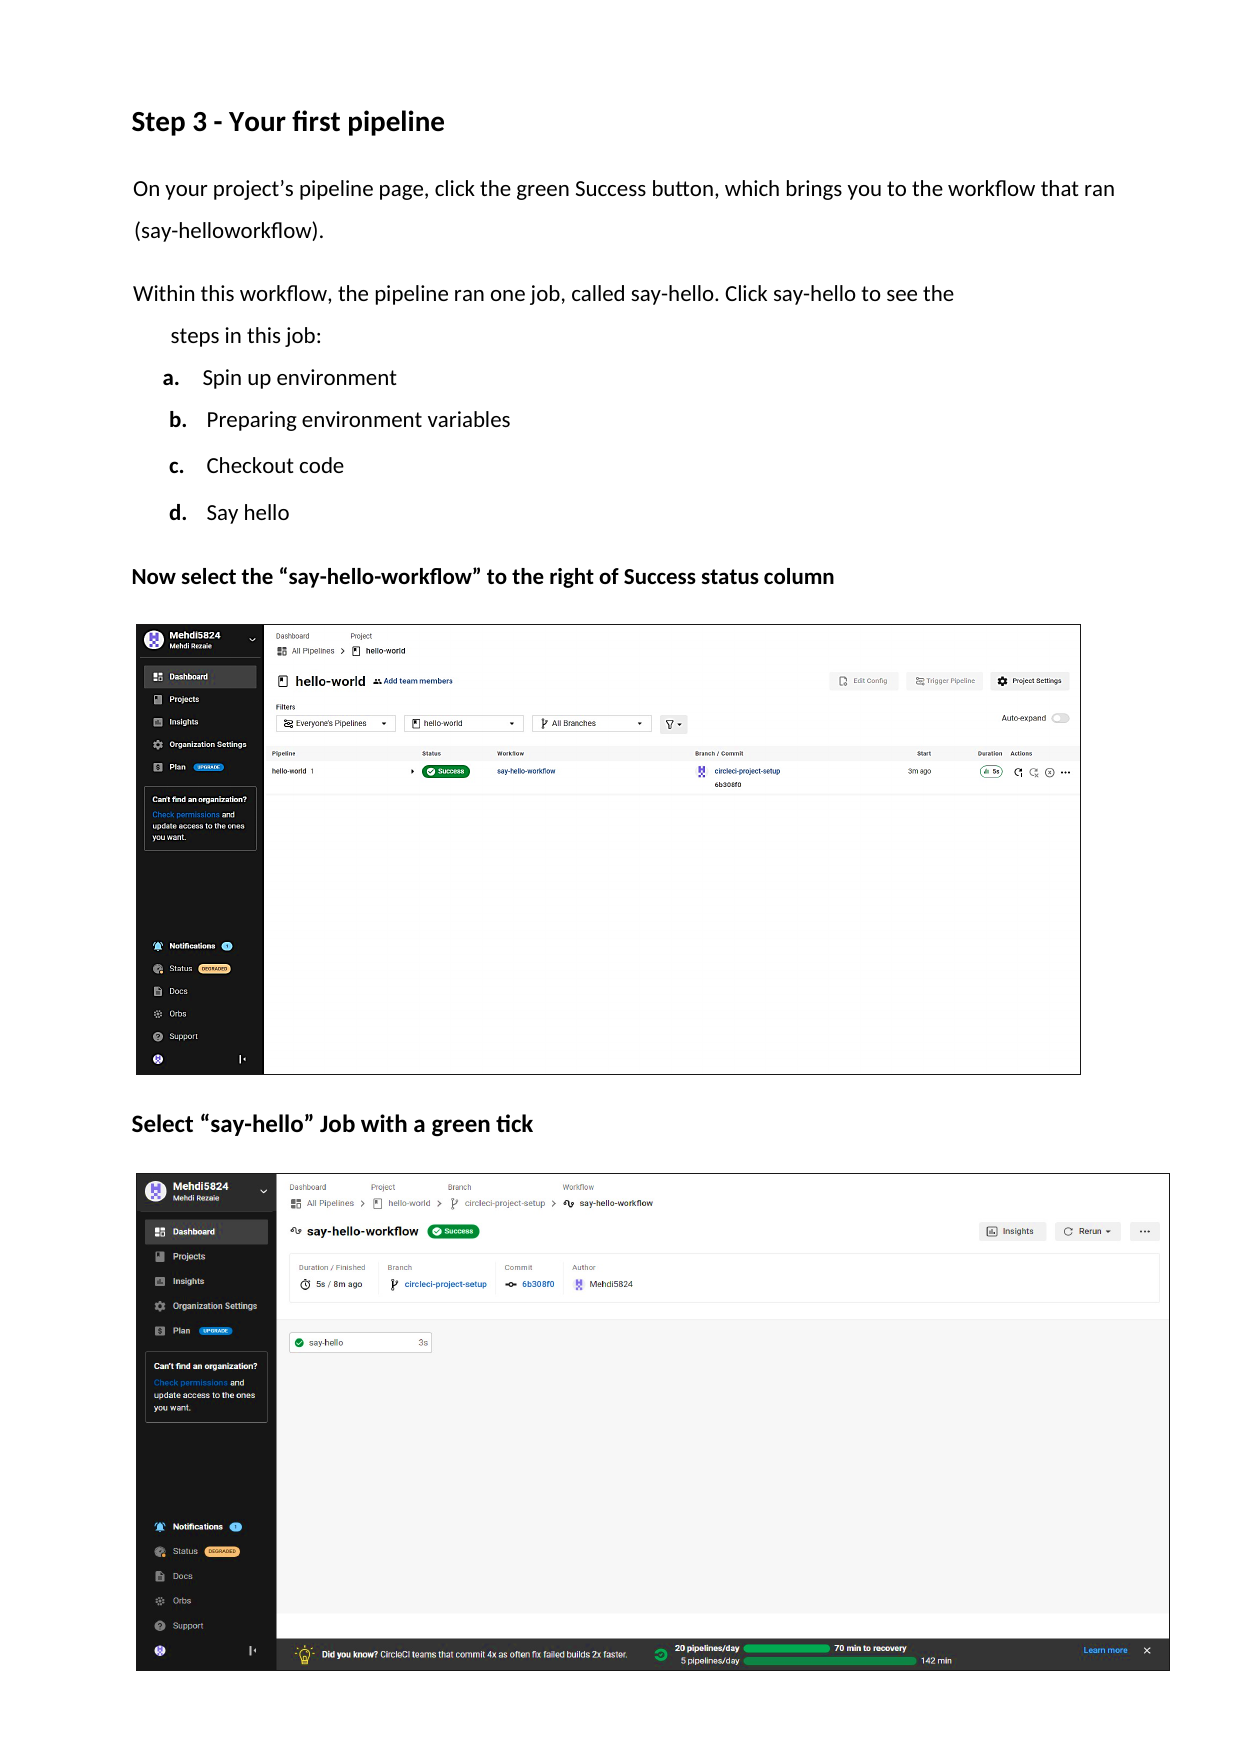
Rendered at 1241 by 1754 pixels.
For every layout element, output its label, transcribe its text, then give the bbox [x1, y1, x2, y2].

list Preparing environment variables [169, 405, 1152, 433]
list Spin up environment [162, 363, 976, 391]
text On your project’s pipeline page, click the green Success button, which brings you to the workflow that ran (say-helloworkflow). [133, 174, 1152, 244]
list Say hello [169, 498, 1152, 526]
text Now select the “say-hello-workflow” to the right of Success status column [131, 562, 1145, 590]
picture [137, 625, 1080, 1074]
subtitle Step 3 - Your first pipeline [131, 103, 1152, 139]
text Within this workflow, the pipeline ran one job, called say-hello. Click say-hello to see the steps in this job: [133, 279, 976, 349]
text Select “say-hello” Job with a green tick [131, 1108, 1145, 1138]
list Checkout code [169, 452, 1152, 480]
picture [137, 1174, 1169, 1670]
